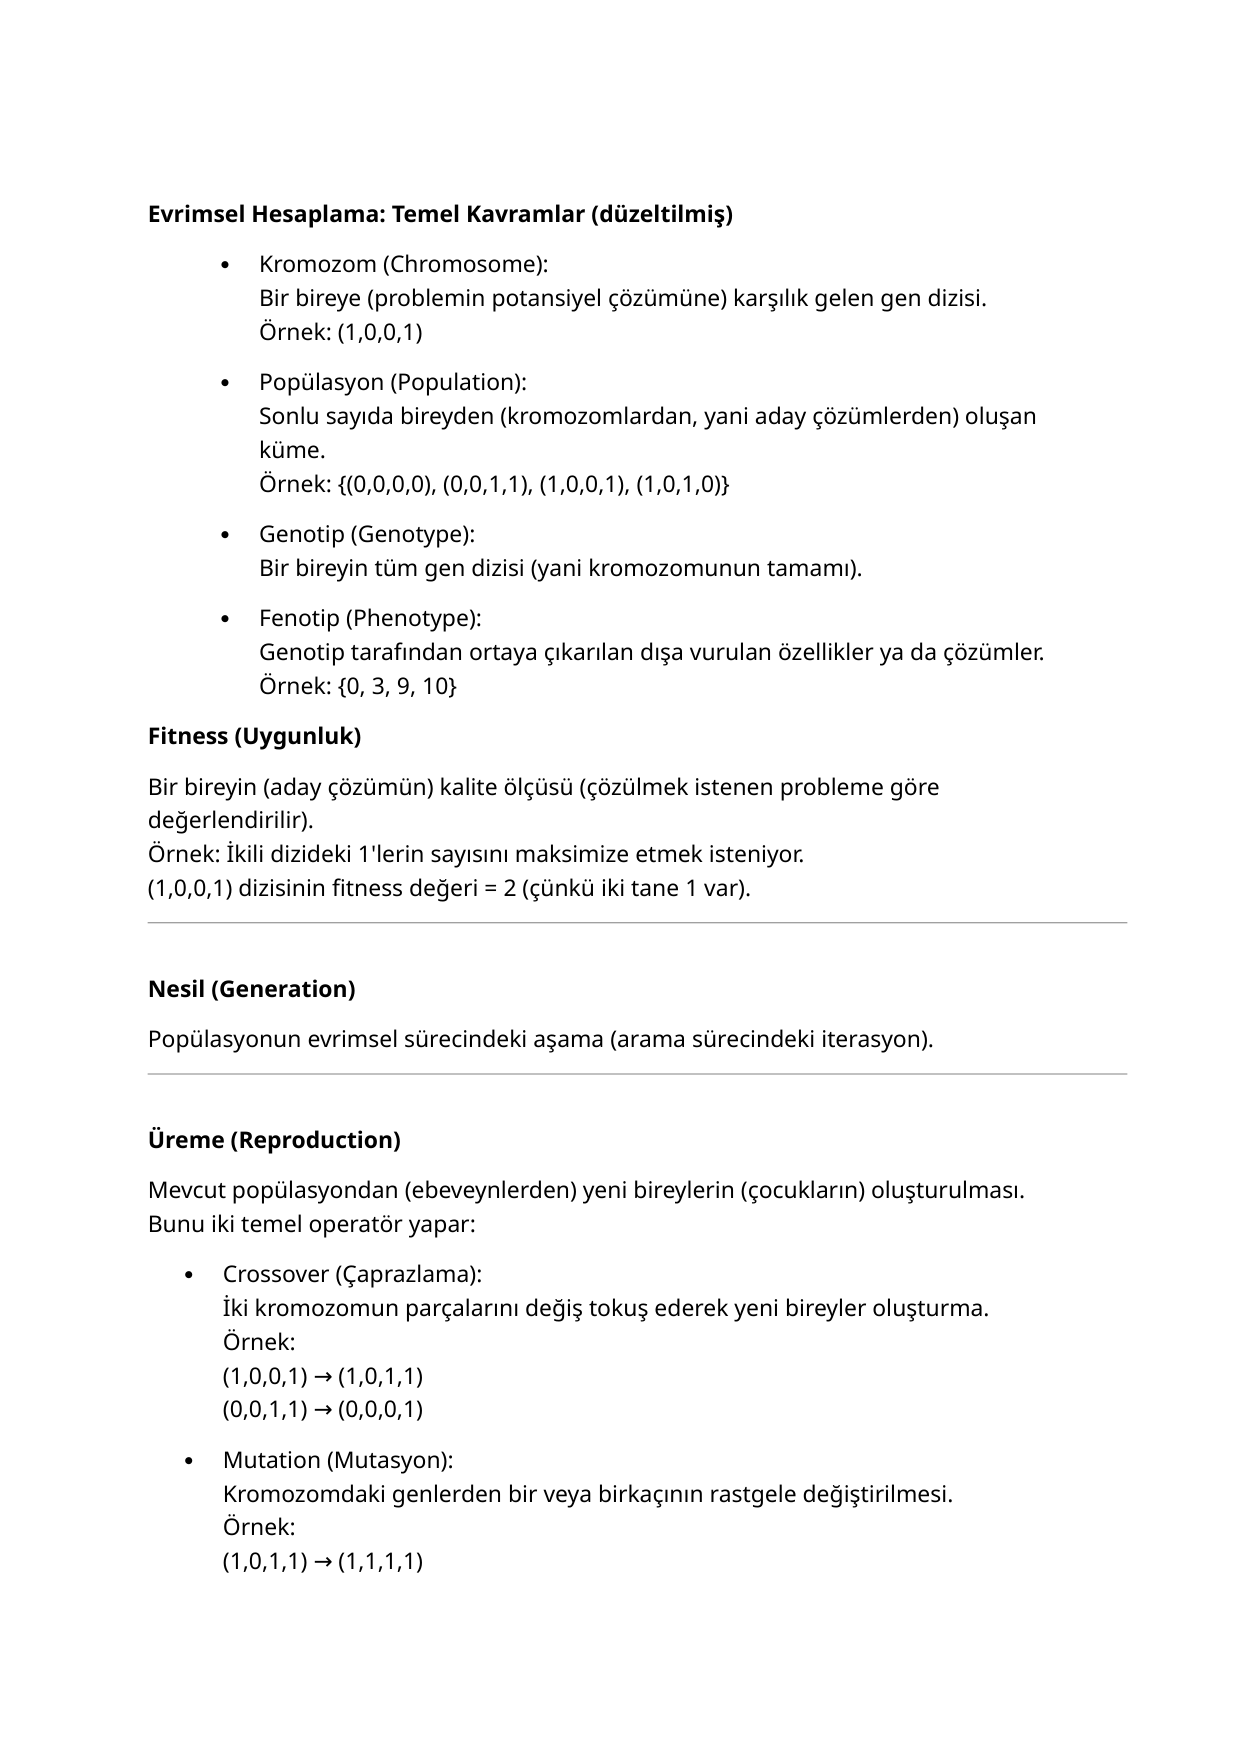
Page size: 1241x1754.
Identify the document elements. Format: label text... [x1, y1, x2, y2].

list Crossover (Çaprazlama): İki kromozomun parçalarını değiş tokuş ederek yeni bireyler oluşturma. Örnek: (1,0,0,1) → (1,0,1,1) (0,0,1,1) → (0,0,0,1) [185, 1258, 1093, 1425]
text Üreme (Reproduction) [148, 1124, 1093, 1155]
list Kromozom (Chromosome): Bir bireye (problemin potansiyel çözümüne) karşılık gelen gen dizisi. Örnek: (1,0,0,1) [221, 248, 1093, 347]
text Popülasyonun evrimsel sürecindeki aşama (arama sürecindeki iterasyon). [148, 1023, 1093, 1054]
text Fitness (Uygunluk) [148, 720, 1093, 751]
list Genotip (Genotype): Bir bireyin tüm gen dizisi (yani kromozomunun tamamı). [221, 518, 1093, 583]
text Evrimsel Hesaplama: Temel Kavramlar (düzeltilmiş) [148, 198, 1093, 229]
list Fenotip (Phenotype): Genotip tarafından ortaya çıkarılan dışa vurulan özellikler ya da çözümler. Örnek: {0, 3, 9, 10} [221, 602, 1093, 701]
text Bir bireyin (aday çözümün) kalite ölçüsü (çözülmek istenen probleme göre değerlendirilir). Örnek: İkili dizideki 1'lerin sayısını maksimize etmek isteniyor. (1,0,0,1) dizisinin fitness değeri = 2 (çünkü iki tane 1 var). [148, 771, 1093, 903]
list Mutation (Mutasyon): Kromozomdaki genlerden bir veya birkaçının rastgele değiştirilmesi. Örnek: (1,0,1,1) → (1,1,1,1) [185, 1444, 1093, 1576]
text Mevcut popülasyondan (ebeveynlerden) yeni bireylerin (çocukların) oluşturulması. Bunu iki temel operatör yapar: [148, 1174, 1093, 1239]
text Nesil (Generation) [148, 973, 1093, 1004]
list Popülasyon (Population): Sonlu sayıda bireyden (kromozomlardan, yani aday çözümlerden) oluşan küme. Örnek: {(0,0,0,0), (0,0,1,1), (1,0,0,1), (1,0,1,0)} [221, 366, 1093, 499]
